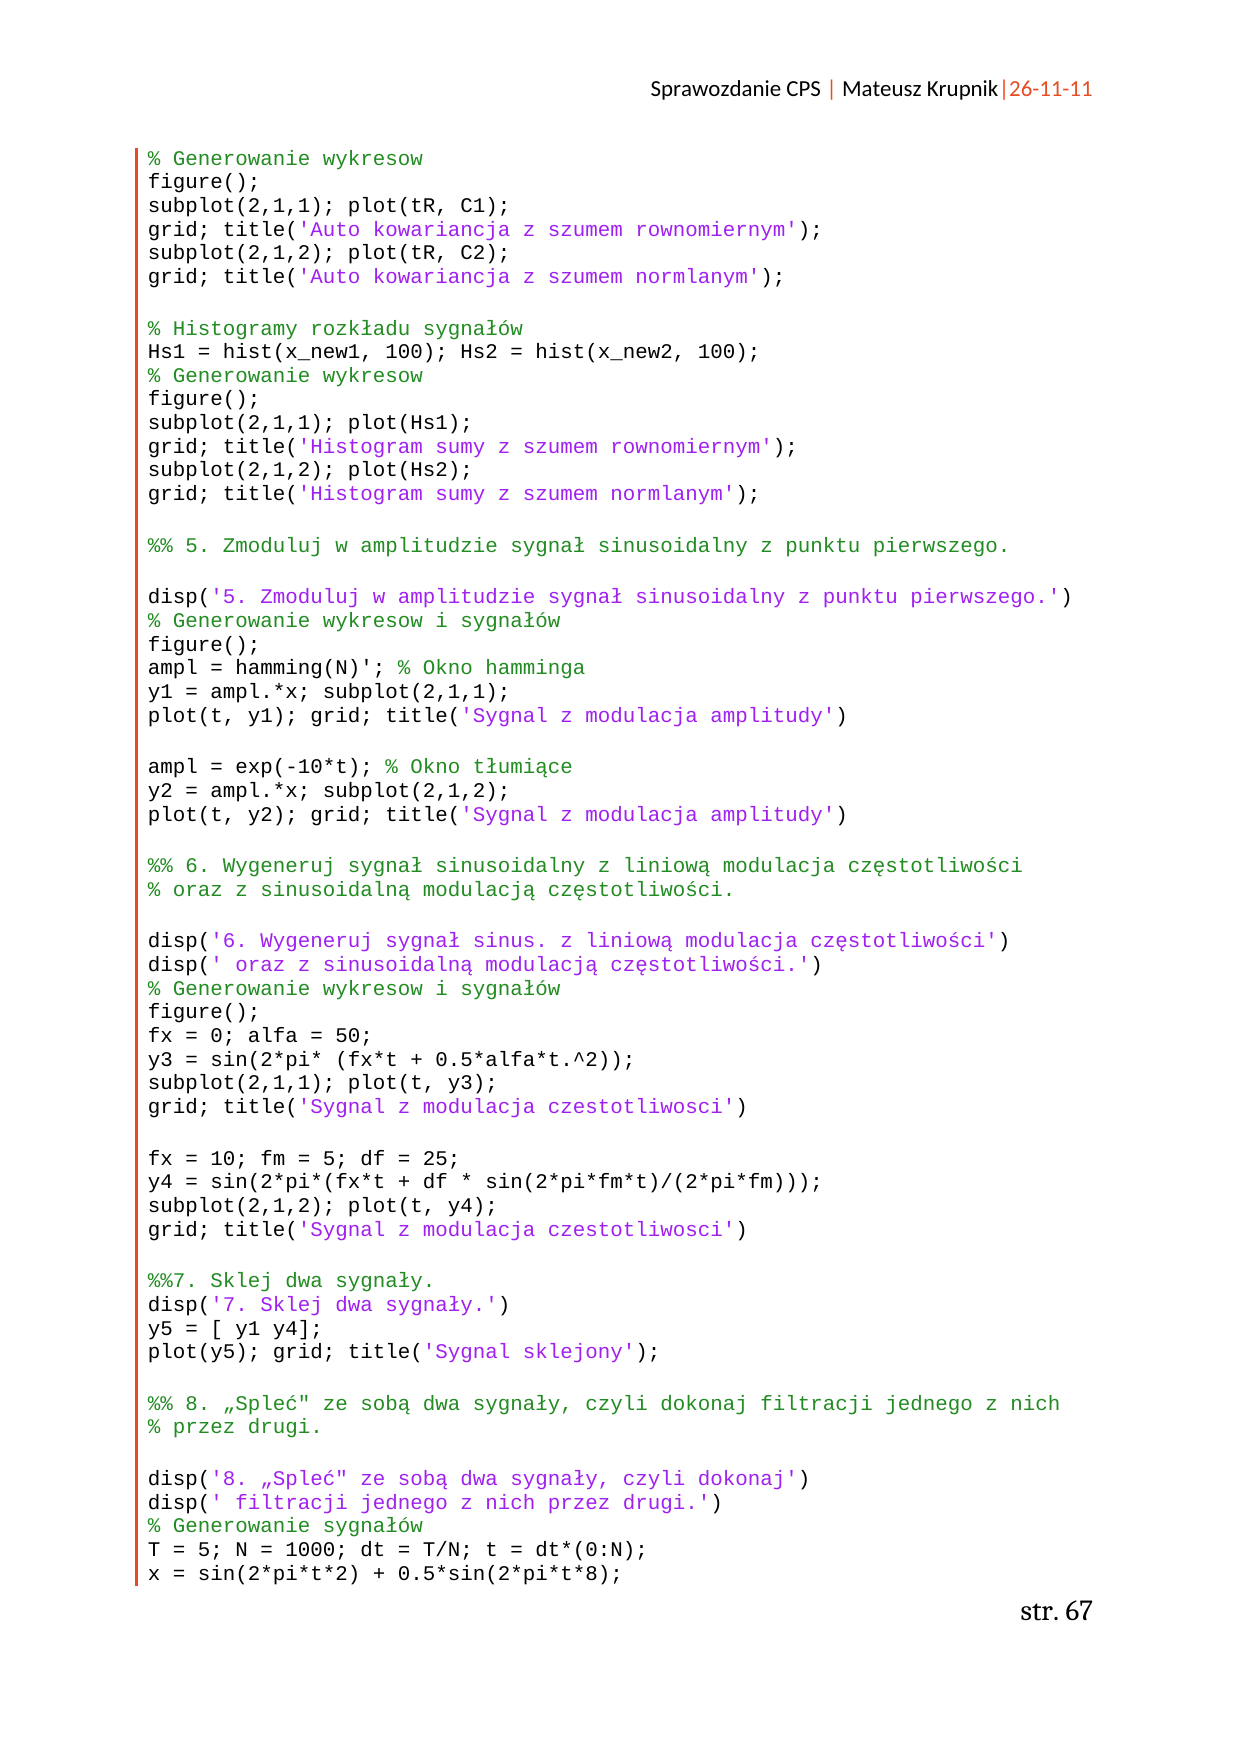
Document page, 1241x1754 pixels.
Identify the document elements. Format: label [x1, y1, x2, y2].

table_header [138, 148, 1096, 1586]
